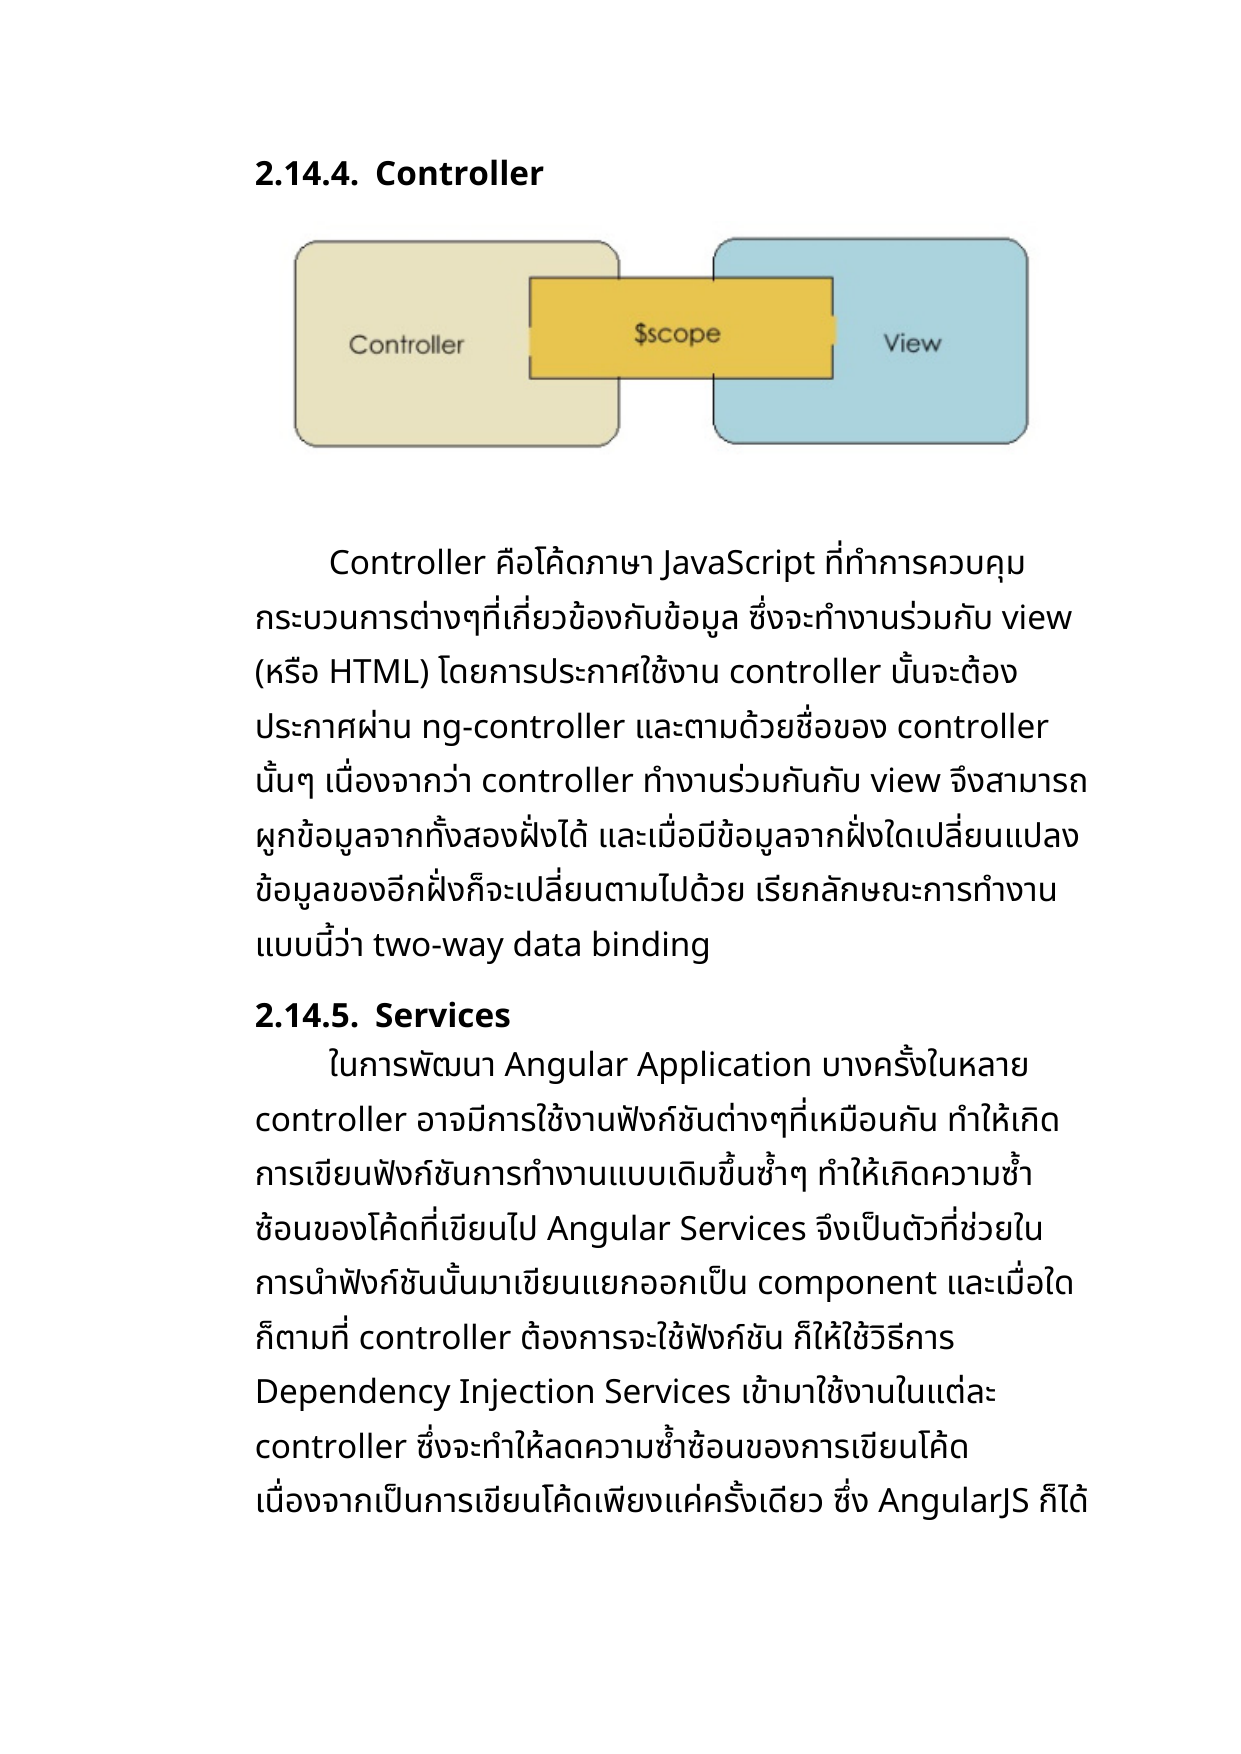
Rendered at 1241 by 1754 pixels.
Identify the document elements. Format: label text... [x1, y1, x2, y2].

text Controller คือโค้ดภาษา JavaScript ที่ทำการควบคุมกระบวนการต่างๆที่เกี่ยวข้องกับข้อมูล ซึ่งจะทำงานร่วมกับ view (หรือ HTML) โดยการประกาศใช้งาน controller นั้นจะต้องประกาศผ่าน ng-controller และตามด้วยชื่อของ controller นั้นๆ เนื่องจากว่า controller ทำงานร่วมกันกับ view จึงสามารถผูกข้อมูลจากทั้งสองฝั่งได้ และเมื่อมีข้อมูลจากฝั่งใดเปลี่ยนแปลง ข้อมูลของอีกฝั่งก็จะเปลี่ยนตามไปด้วย เรียกลักษณะการทำงานแบบนี้ว่า two-way data binding [254, 539, 1090, 971]
subtitle Services [254, 992, 1090, 1037]
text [254, 1041, 1090, 1528]
picture [279, 221, 1047, 466]
subtitle Controller [254, 150, 1090, 195]
